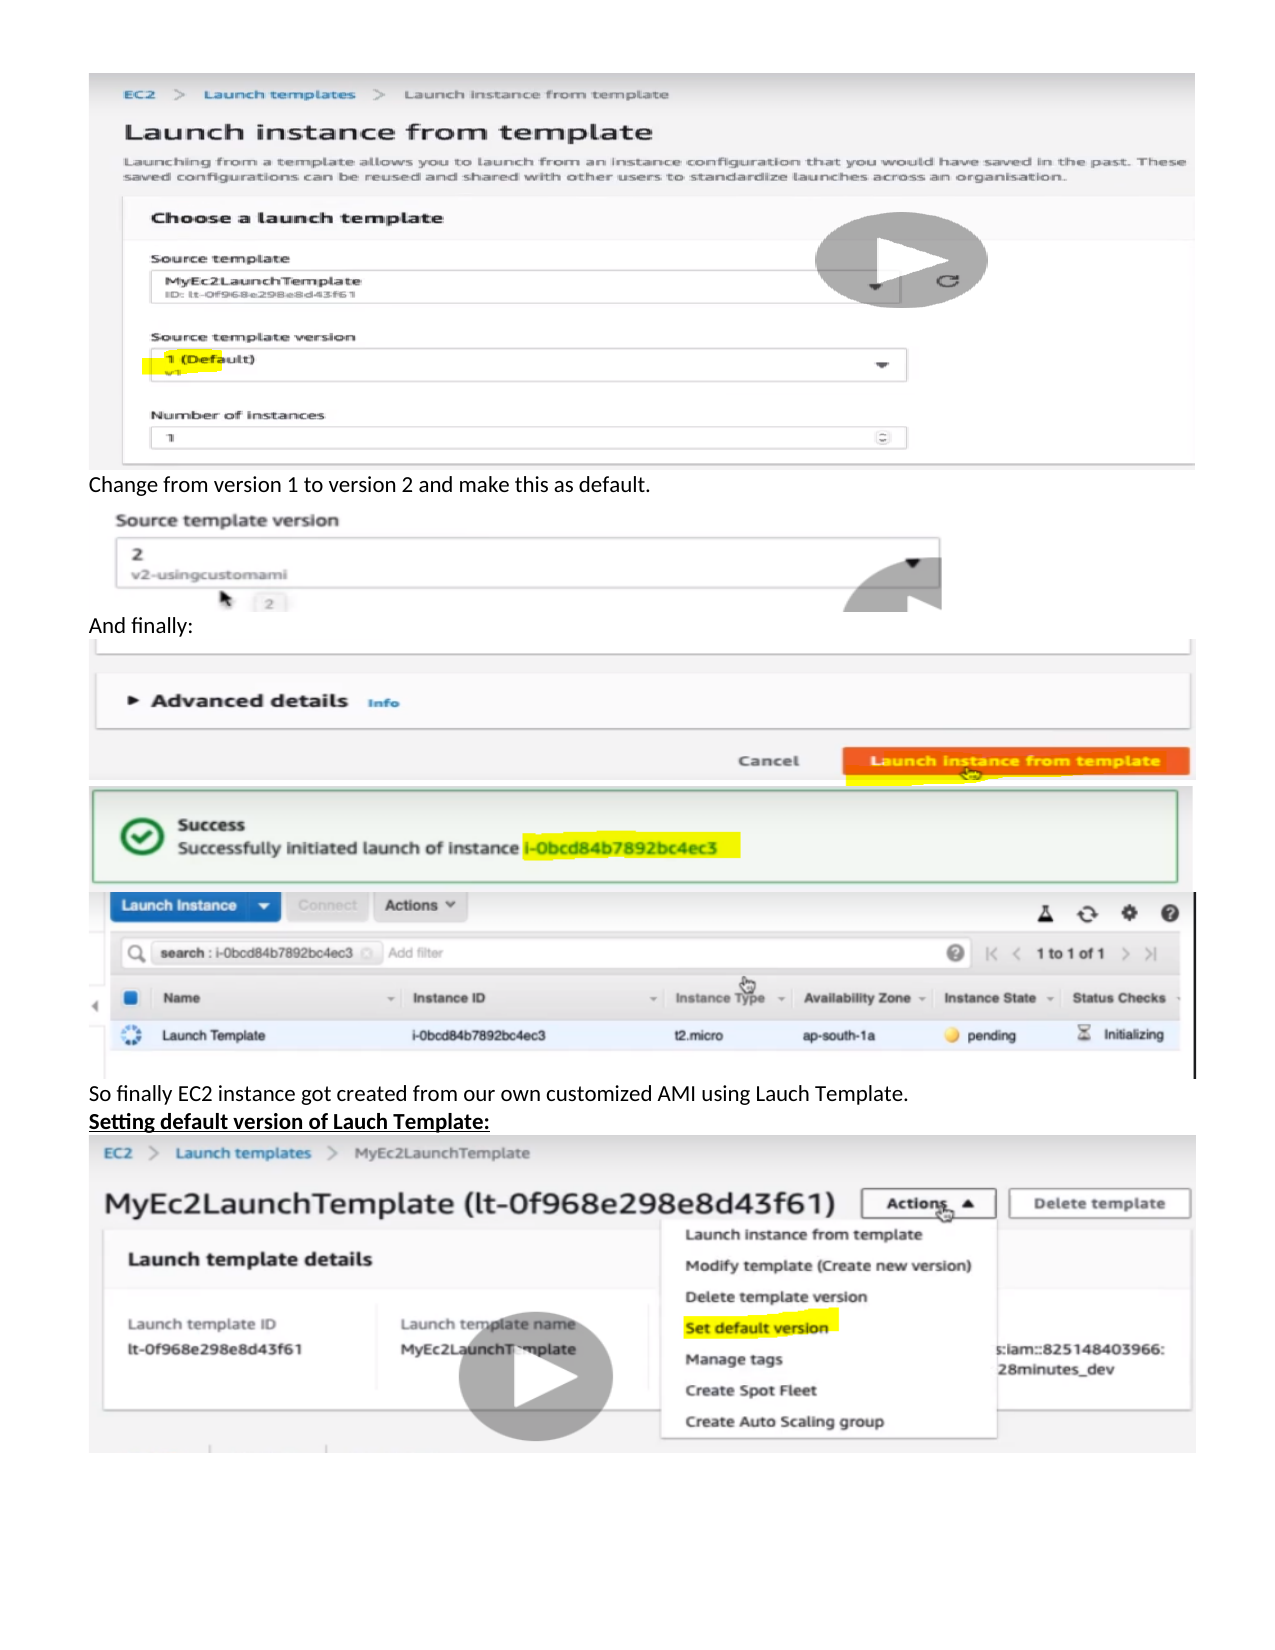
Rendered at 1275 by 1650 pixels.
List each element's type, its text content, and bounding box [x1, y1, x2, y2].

text And finally: [89, 611, 1196, 639]
text Setting default version of Lauch Template: [89, 1107, 1196, 1135]
picture [88, 73, 1195, 470]
text Change from version 1 to version 2 and make this as default. [89, 470, 1196, 498]
picture [88, 1135, 1196, 1453]
text So finally EC2 instance got created from our own customized AMI using Lauch Template. [89, 1079, 1196, 1107]
picture [88, 497, 942, 612]
picture [88, 639, 1197, 1079]
